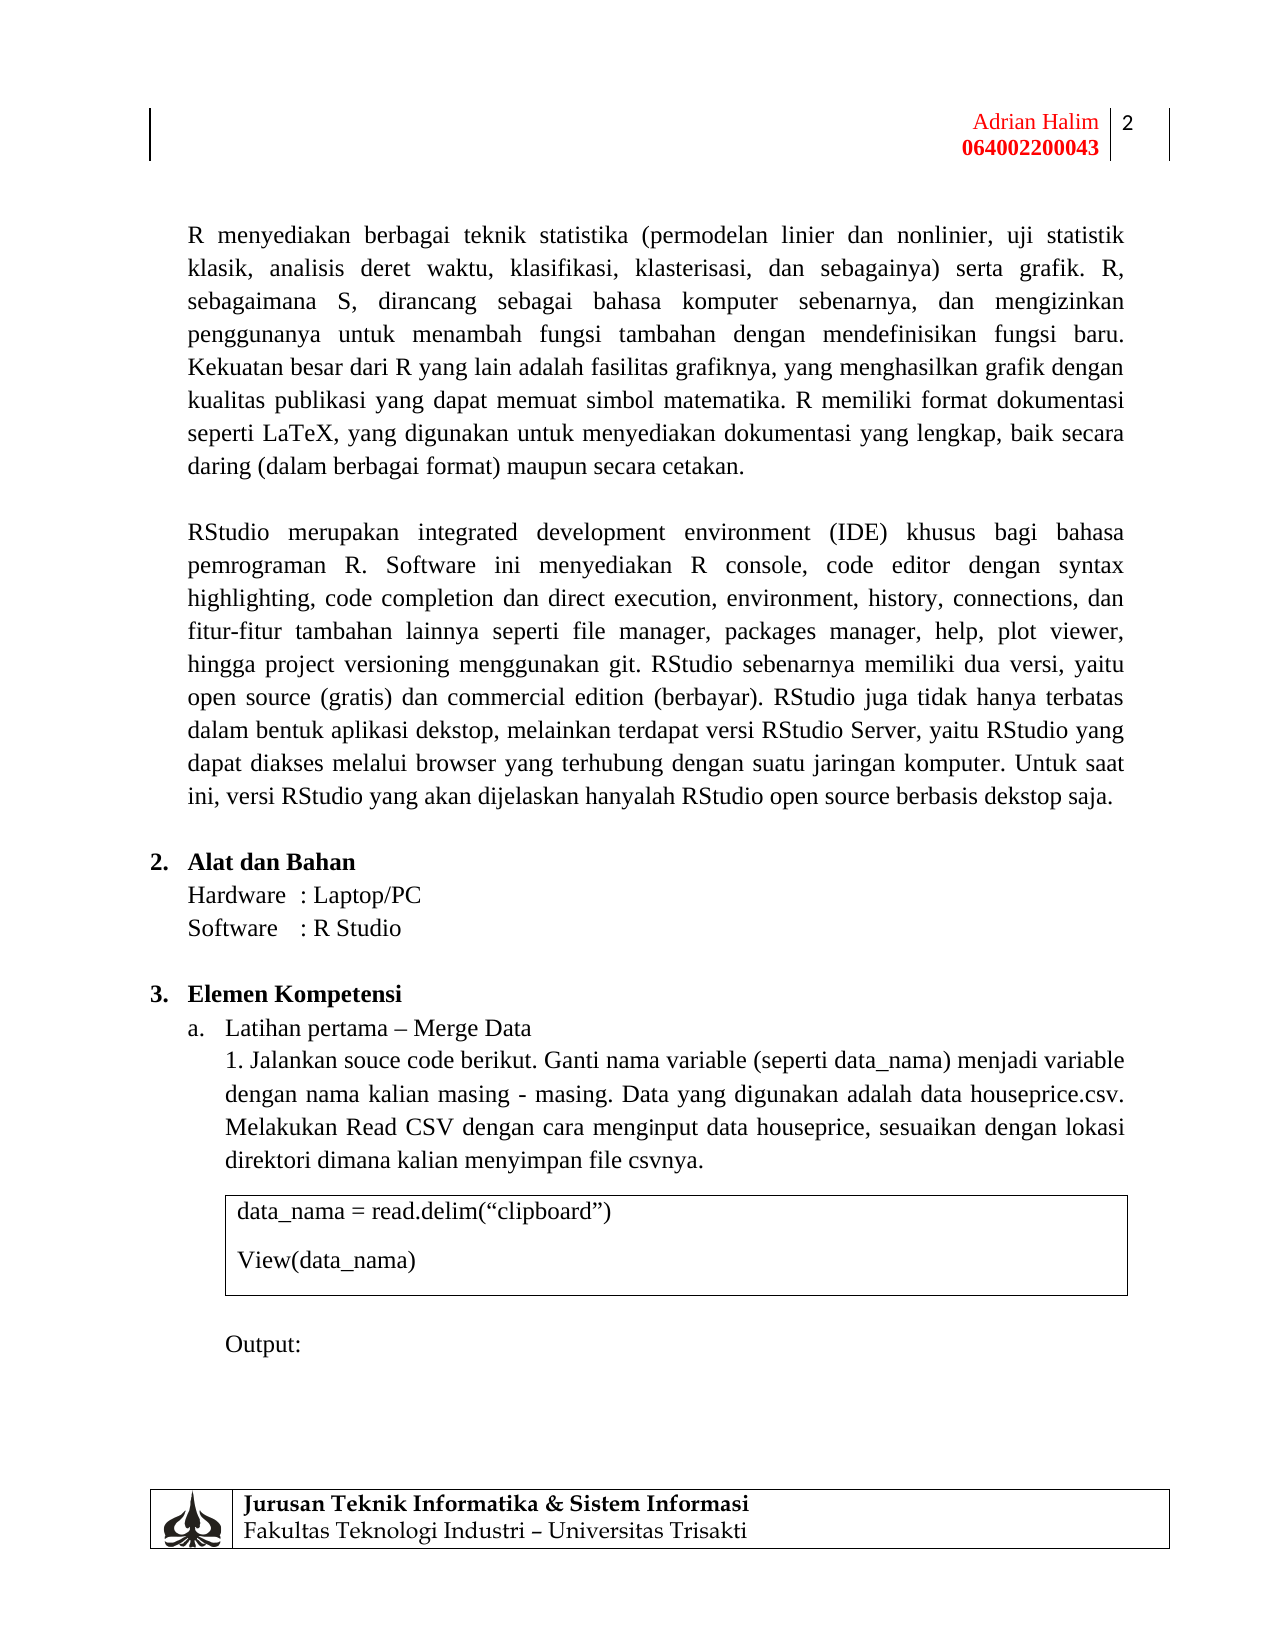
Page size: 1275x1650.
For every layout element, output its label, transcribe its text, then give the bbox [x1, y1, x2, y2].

list Latihan pertama – Merge Data [187, 1013, 1125, 1041]
list Elemen Kompetensi [150, 979, 1125, 1008]
table_header data_nama = read.delim(“clipboard”) View(data_nama) [226, 1196, 1127, 1295]
text Output: [225, 1329, 1125, 1357]
text Hardware : Laptop/PC [187, 881, 1125, 909]
list Alat dan Bahan [150, 847, 1125, 876]
text 1. Jalankan souce code berikut. Ganti nama variable (seperti data_nama) menjadi variable dengan nama kalian masing - masing. Data yang digunakan adalah data houseprice.csv. Melakukan Read CSV dengan cara menginput data houseprice, sesuaikan dengan lokasi direktori dimana kalian menyimpan file csvnya. [225, 1046, 1125, 1174]
picture [163, 1489, 222, 1548]
text Software : R Studio [187, 913, 1125, 942]
text RStudio merupakan integrated development environment (IDE) khusus bagi bahasa pemrograman R. Software ini menyediakan R console, code editor dengan syntax highlighting, code completion dan direct execution, environment, history, connections, dan fitur-fitur tambahan lainnya seperti file manager, packages manager, help, plot viewer, hingga project versioning menggunakan git. RStudio sebenarnya memiliki dua versi, yaitu open source (gratis) dan commercial edition (berbayar). RStudio juga tidak hanya terbatas dalam bentuk aplikasi dekstop, melainkan terdapat versi RStudio Server, yaitu RStudio yang dapat diakses melalui browser yang terhubung dengan suatu jaringan komputer. Untuk saat ini, versi RStudio yang akan dijelaskan hanyalah RStudio open source berbasis dekstop saja. [187, 517, 1125, 810]
text R menyediakan berbagai teknik statistika (permodelan linier dan nonlinier, uji statistik klasik, analisis deret waktu, klasifikasi, klasterisasi, dan sebagainya) serta grafik. R, sebagaimana S, dirancang sebagai bahasa komputer sebenarnya, dan mengizinkan penggunanya untuk menambah fungsi tambahan dengan mendefinisikan fungsi baru. Kekuatan besar dari R yang lain adalah fasilitas grafiknya, yang menghasilkan grafik dengan kualitas publikasi yang dapat memuat simbol matematika. R memiliki format dokumentasi seperti LaTeX, yang digunakan untuk menyediakan dokumentasi yang lengkap, baik secara daring (dalam berbagai format) maupun secara cetakan. [187, 220, 1125, 480]
